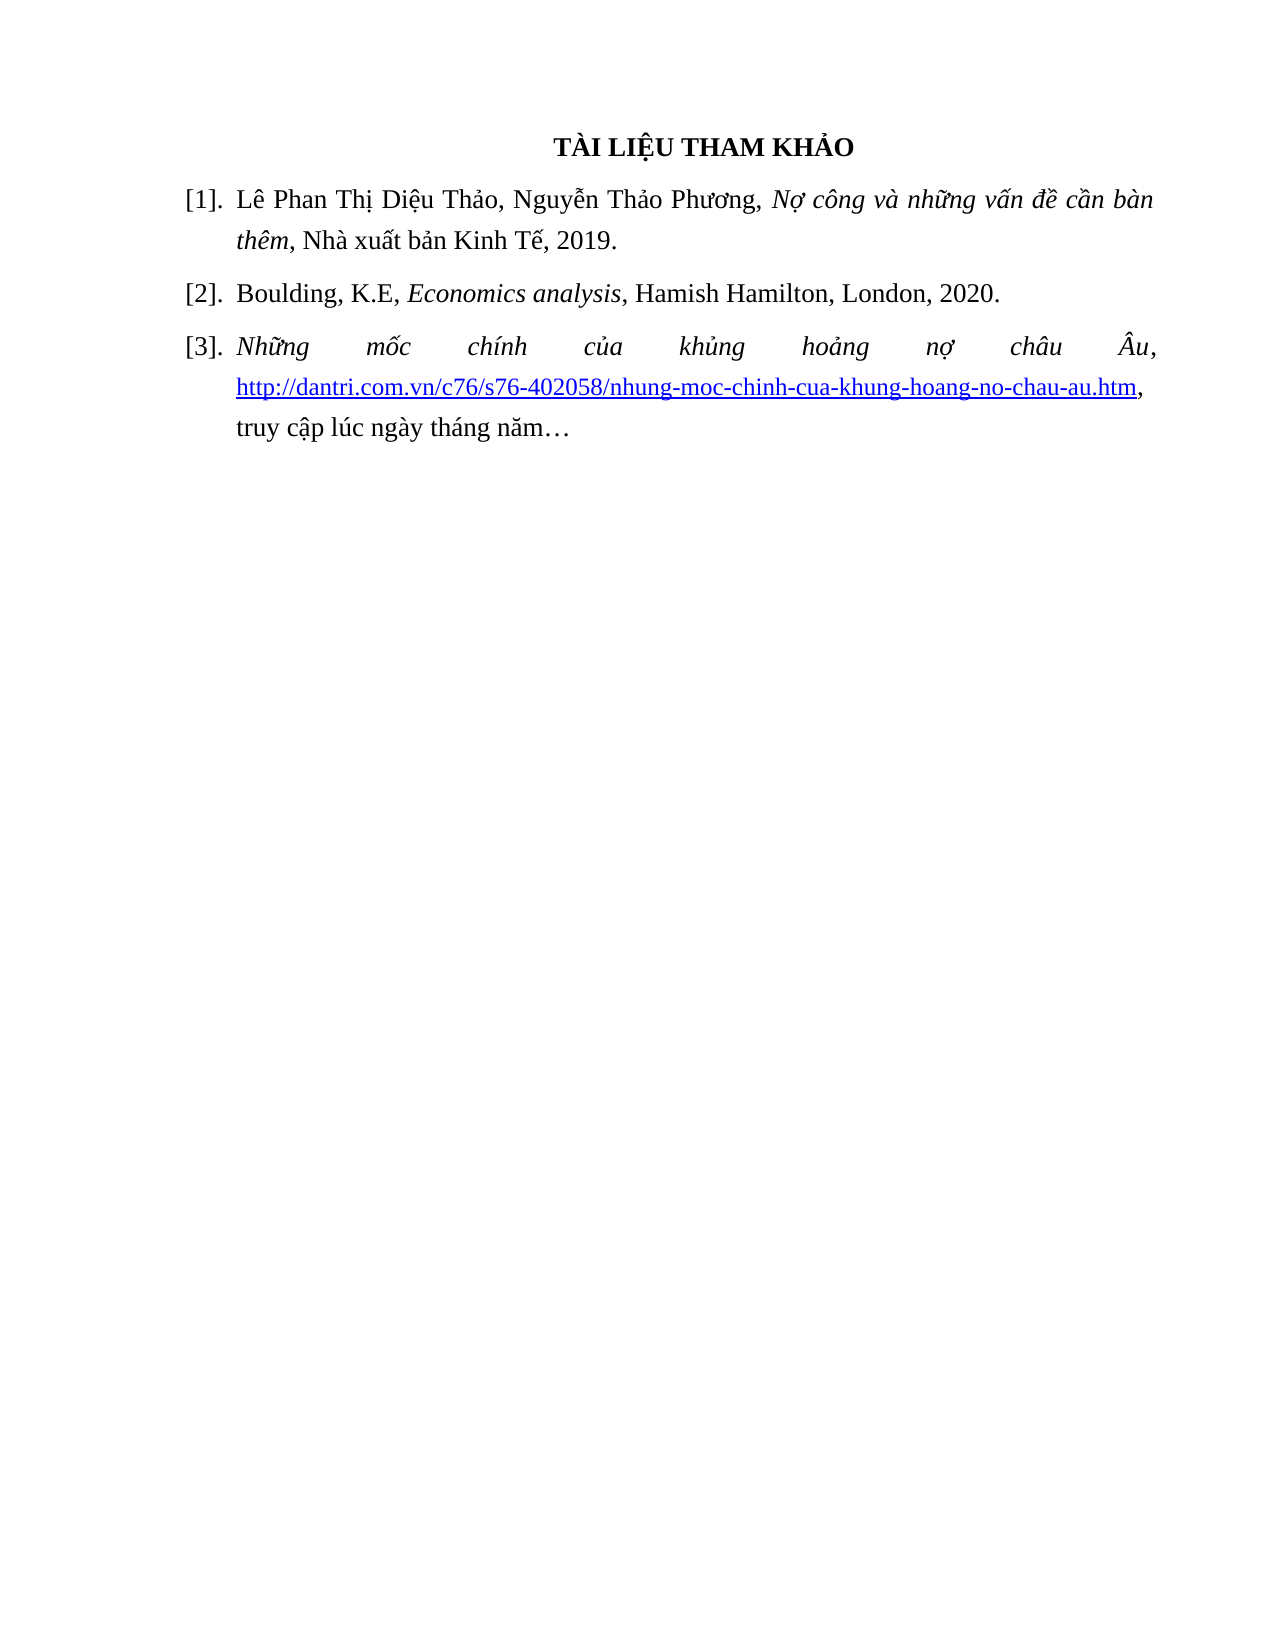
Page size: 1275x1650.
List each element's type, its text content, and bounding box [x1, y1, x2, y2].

list Những mốc chính của khủng hoảng nợ châu Âu, http://dantri.com.vn/c76/s76-402058/nhung-moc-chinh-cua-khung-hoang-no-chau-au.htm, truy cập lúc ngày tháng năm… [185, 330, 1157, 442]
text TÀI LIỆU THAM KHẢO [251, 131, 1157, 162]
list Lê Phan Thị Diệu Thảo, Nguyễn Thảo Phương, Nợ công và những vấn đề cần bàn thêm, Nhà xuất bản Kinh Tế, 2019. [185, 183, 1157, 255]
list Boulding, K.E, Economics analysis, Hamish Hamilton, London, 2020. [185, 277, 1157, 308]
